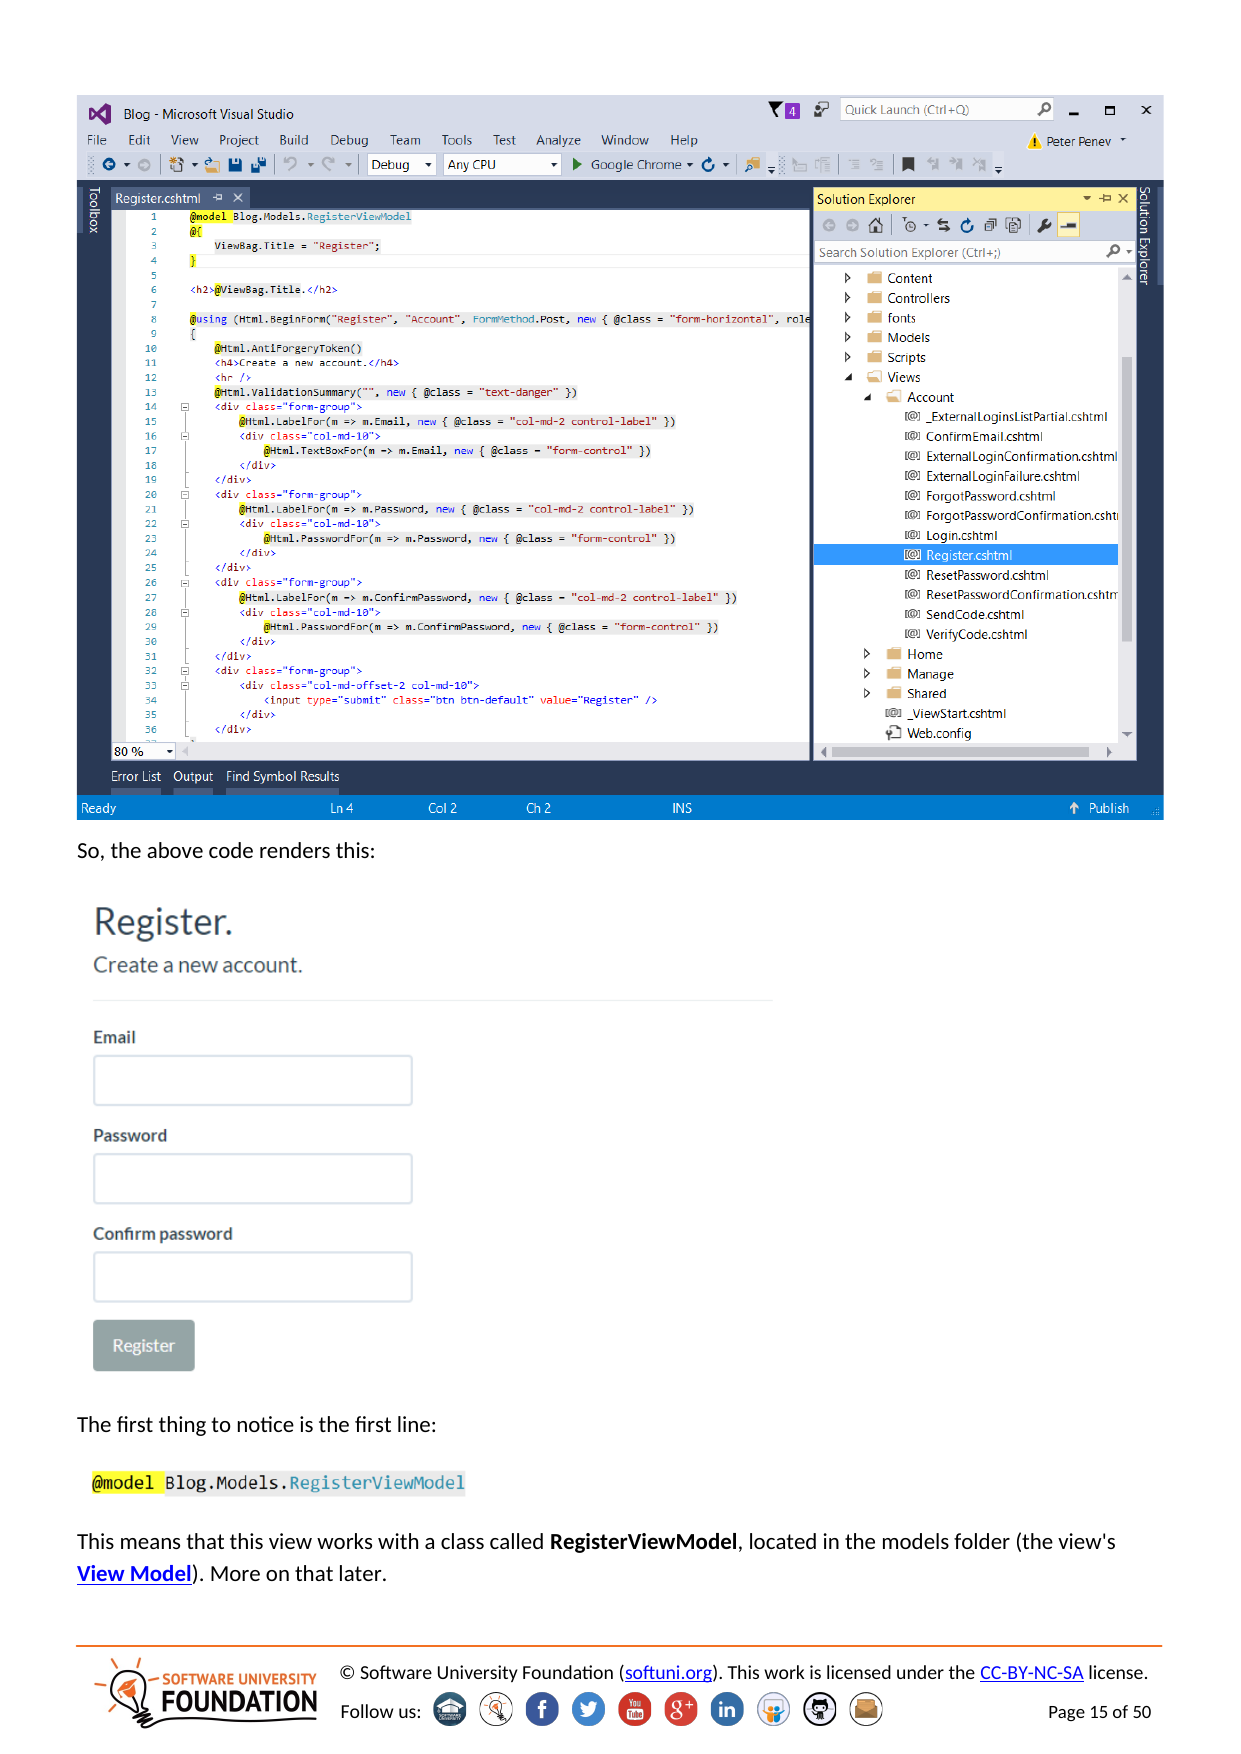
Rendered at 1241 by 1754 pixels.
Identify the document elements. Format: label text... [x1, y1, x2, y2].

picture [710, 1692, 744, 1726]
picture [572, 1692, 605, 1726]
picture [93, 1656, 317, 1729]
picture [757, 1692, 790, 1726]
text The first thing to notice is the first line: [77, 1410, 1163, 1438]
picture [76, 1462, 492, 1503]
picture [76, 95, 1164, 820]
picture [433, 1692, 467, 1726]
picture [849, 1692, 883, 1726]
picture [618, 1692, 652, 1726]
picture [525, 1692, 559, 1726]
text This means that this view works with a class called RegisterViewModel, located in the models folder (the view's View Model). More on that later. [77, 1527, 1163, 1588]
picture [664, 1692, 698, 1726]
picture [479, 1692, 513, 1726]
text So, the above code renders this: [77, 836, 1163, 864]
picture [803, 1692, 837, 1726]
picture [76, 888, 790, 1385]
